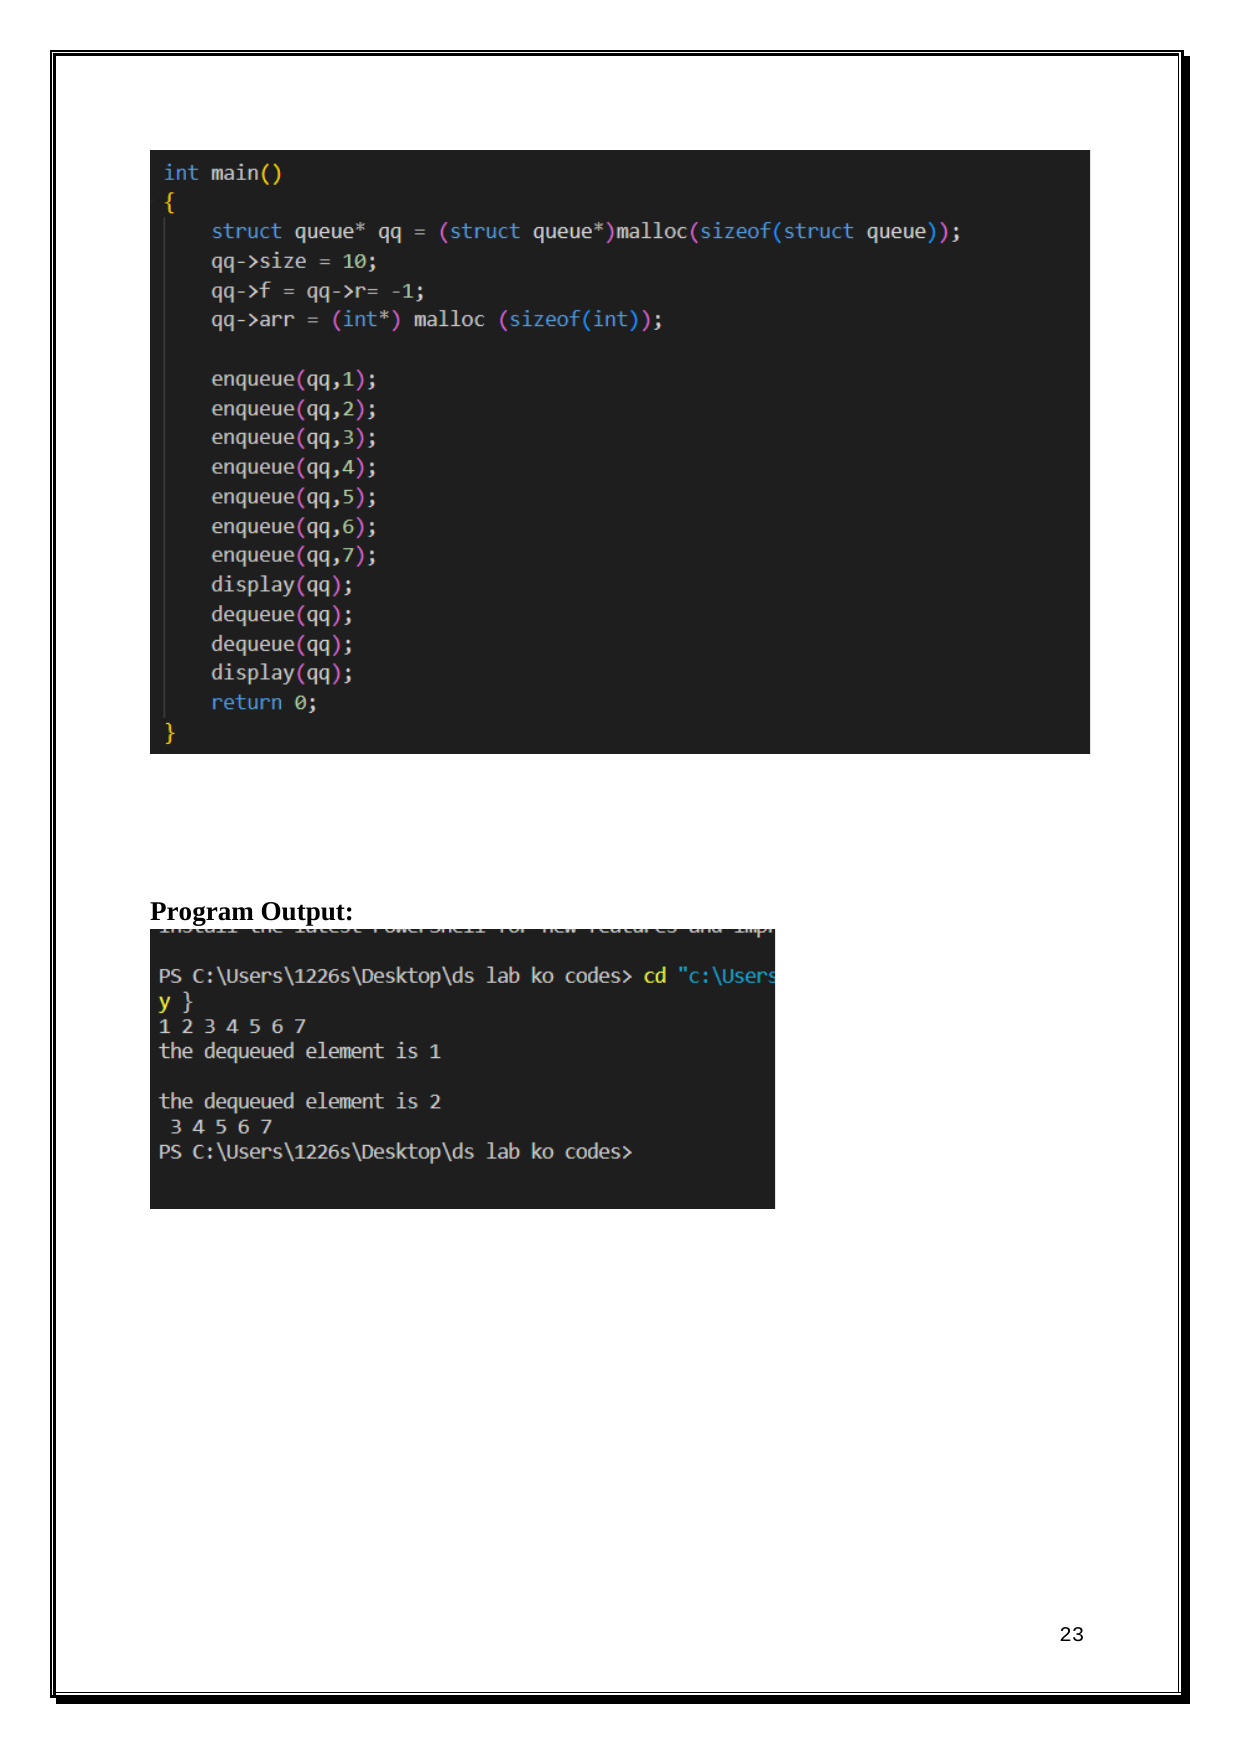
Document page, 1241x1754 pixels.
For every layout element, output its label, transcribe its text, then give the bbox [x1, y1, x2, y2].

text Program Output: [150, 895, 1084, 926]
picture [150, 150, 1091, 754]
picture [150, 929, 775, 1209]
